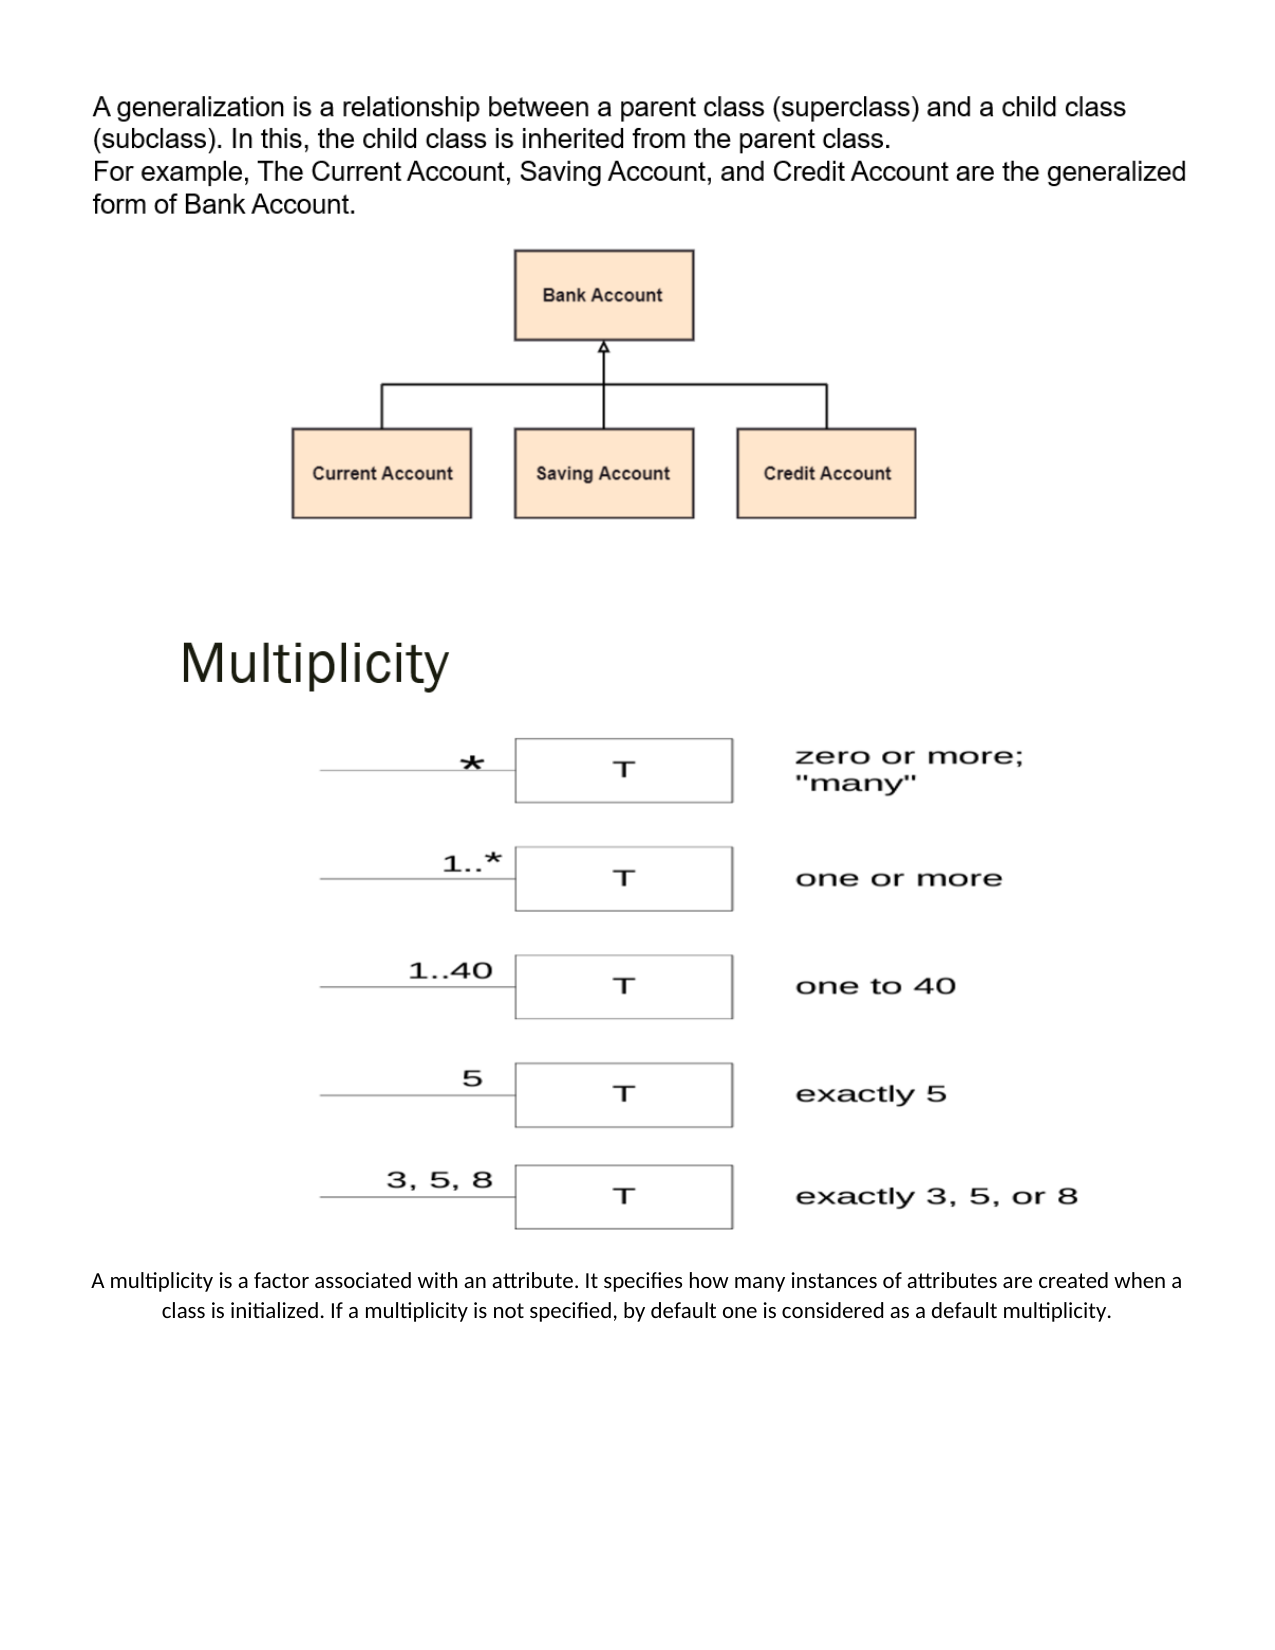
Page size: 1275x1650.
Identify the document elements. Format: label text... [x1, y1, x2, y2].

text A multiplicity is a factor associated with an attribute. It specifies how many instances of attributes are created when a class is initialized. If a multiplicity is not specified, by default one is considered as a default multiplicity. [75, 1266, 1200, 1325]
picture [75, 75, 1200, 547]
picture [167, 612, 1108, 1248]
